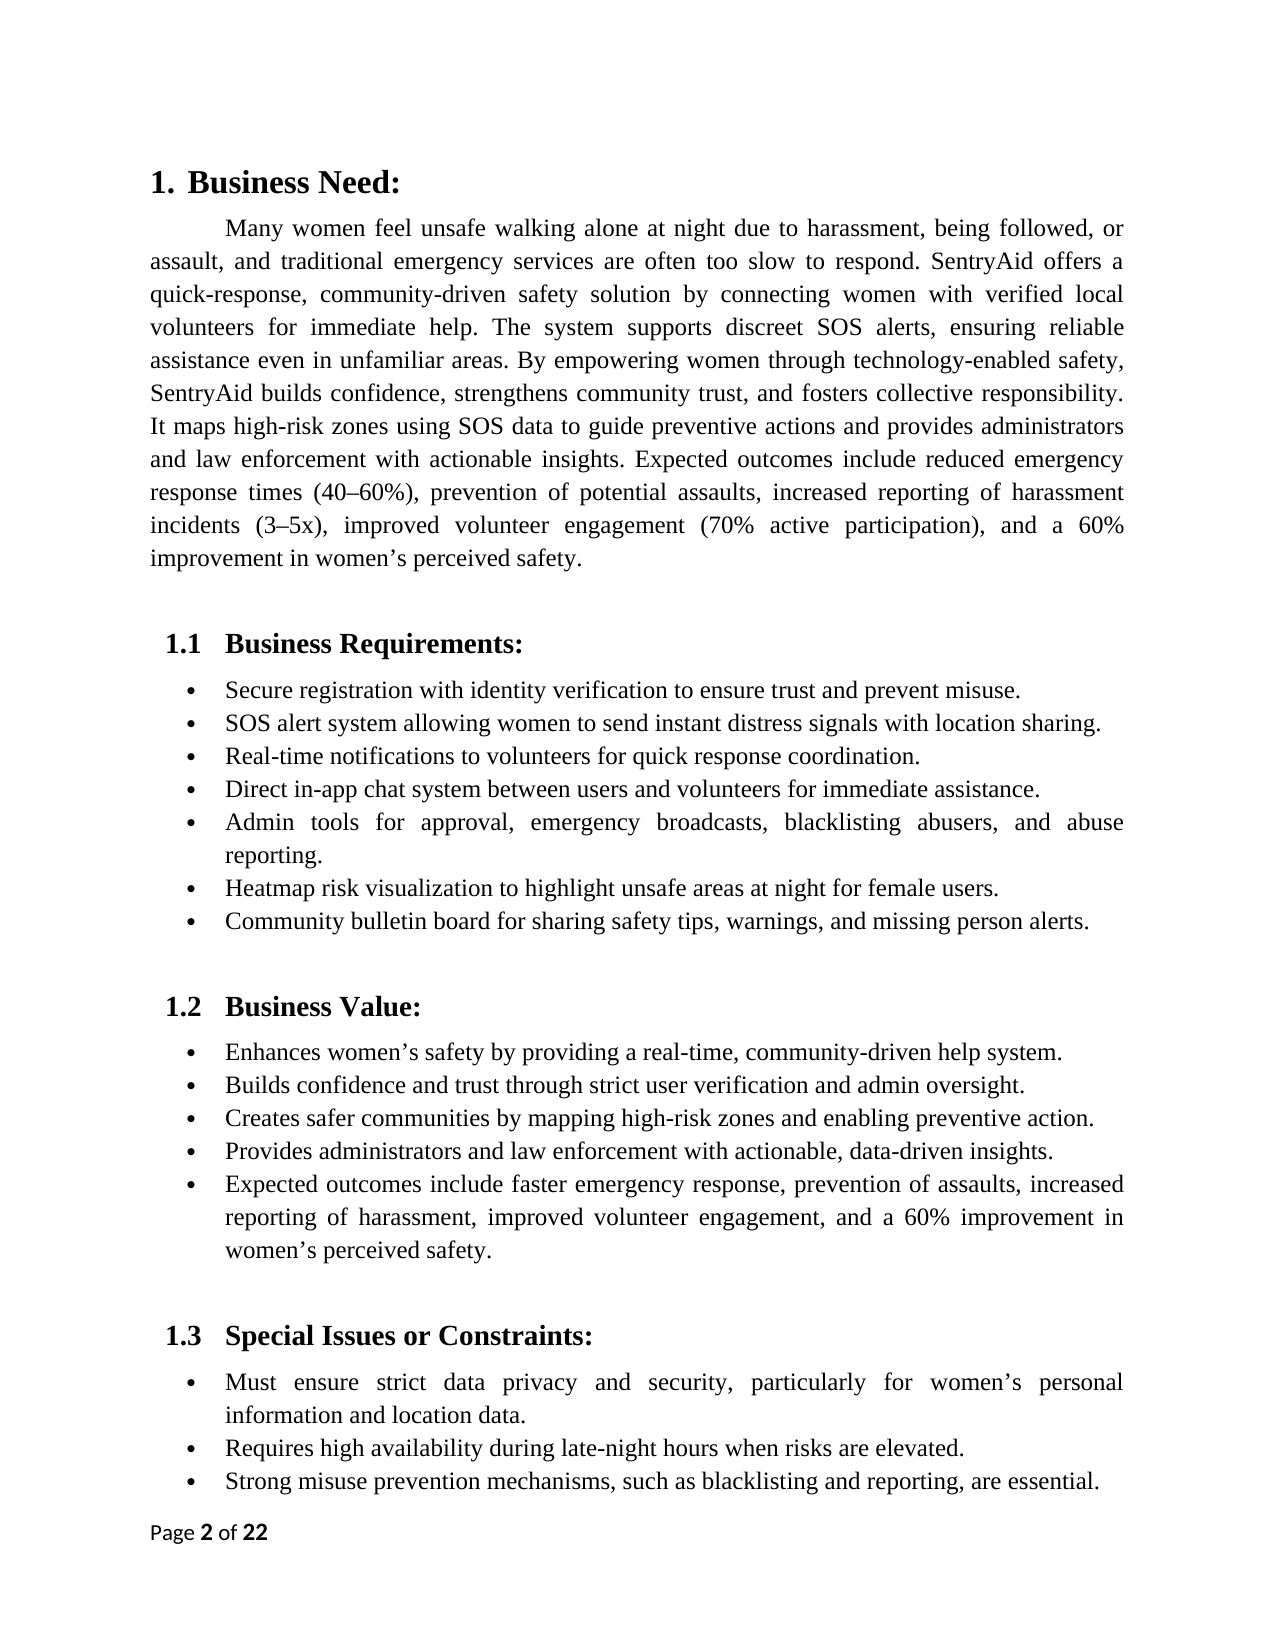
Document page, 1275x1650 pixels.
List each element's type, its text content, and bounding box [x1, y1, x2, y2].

list Admin tools for approval, emergency broadcasts, blacklisting abusers, and abuse reporting. [187, 807, 1125, 869]
list Direct in-app chat system between users and volunteers for immediate assistance. [187, 774, 1125, 803]
list Must ensure strict data privacy and security, particularly for women’s personal information and location data. [187, 1367, 1125, 1429]
subtitle Business Value: [150, 989, 1125, 1022]
list Heatmap risk visualization to highlight unsafe areas at night for female users. [187, 873, 1125, 902]
list Enhances women’s safety by providing a real-time, community-driven help system. [187, 1037, 1125, 1066]
text Many women feel unsafe walking alone at night due to harassment, being followed, or assault, and traditional emergency services are often too slow to respond. SentryAid offers a quick-response, community-driven safety solution by connecting women with verified local volunteers for immediate help. The system supports discreet SOS alerts, ensuring reliable assistance even in unfamiliar areas. By empowering women through technology-enabled safety, SentryAid builds confidence, strengthens community trust, and fosters collective responsibility. It maps high-risk zones using SOS data to guide preventive actions and provides administrators and law enforcement with actionable insights. Expected outcomes include reduced emergency response times (40–60%), prevention of potential assaults, increased reporting of harassment incidents (3–5x), improved volunteer engagement (70% active participation), and a 60% improvement in women’s perceived safety. [150, 213, 1125, 572]
list Secure registration with identity verification to ensure trust and prevent misuse. [187, 675, 1125, 704]
subtitle Business Requirements: [150, 626, 1125, 660]
list Community bulletin board for sharing safety tips, warnings, and missing person alerts. [187, 906, 1125, 935]
list Creates safer communities by mapping high-risk zones and enabling preventive action. [187, 1103, 1125, 1132]
list Requires high availability during late-night hours when risks are elevated. [187, 1433, 1125, 1462]
list Expected outcomes include faster emergency response, prevention of assaults, increased reporting of harassment, improved volunteer engagement, and a 60% improvement in women’s perceived safety. [187, 1169, 1125, 1264]
list Provides administrators and law enforcement with actionable, data-driven insights. [187, 1136, 1125, 1165]
list Real-time notifications to volunteers for quick response coordination. [187, 741, 1125, 770]
subtitle Special Issues or Constraints: [150, 1318, 1125, 1352]
list Strong misuse prevention mechanisms, such as blacklisting and reporting, are essential. [187, 1466, 1125, 1495]
list Builds confidence and trust through strict user verification and admin oversight. [187, 1070, 1125, 1099]
list SOS alert system allowing women to send instant distress signals with location sharing. [187, 708, 1125, 737]
subtitle Business Need: [150, 162, 1125, 201]
